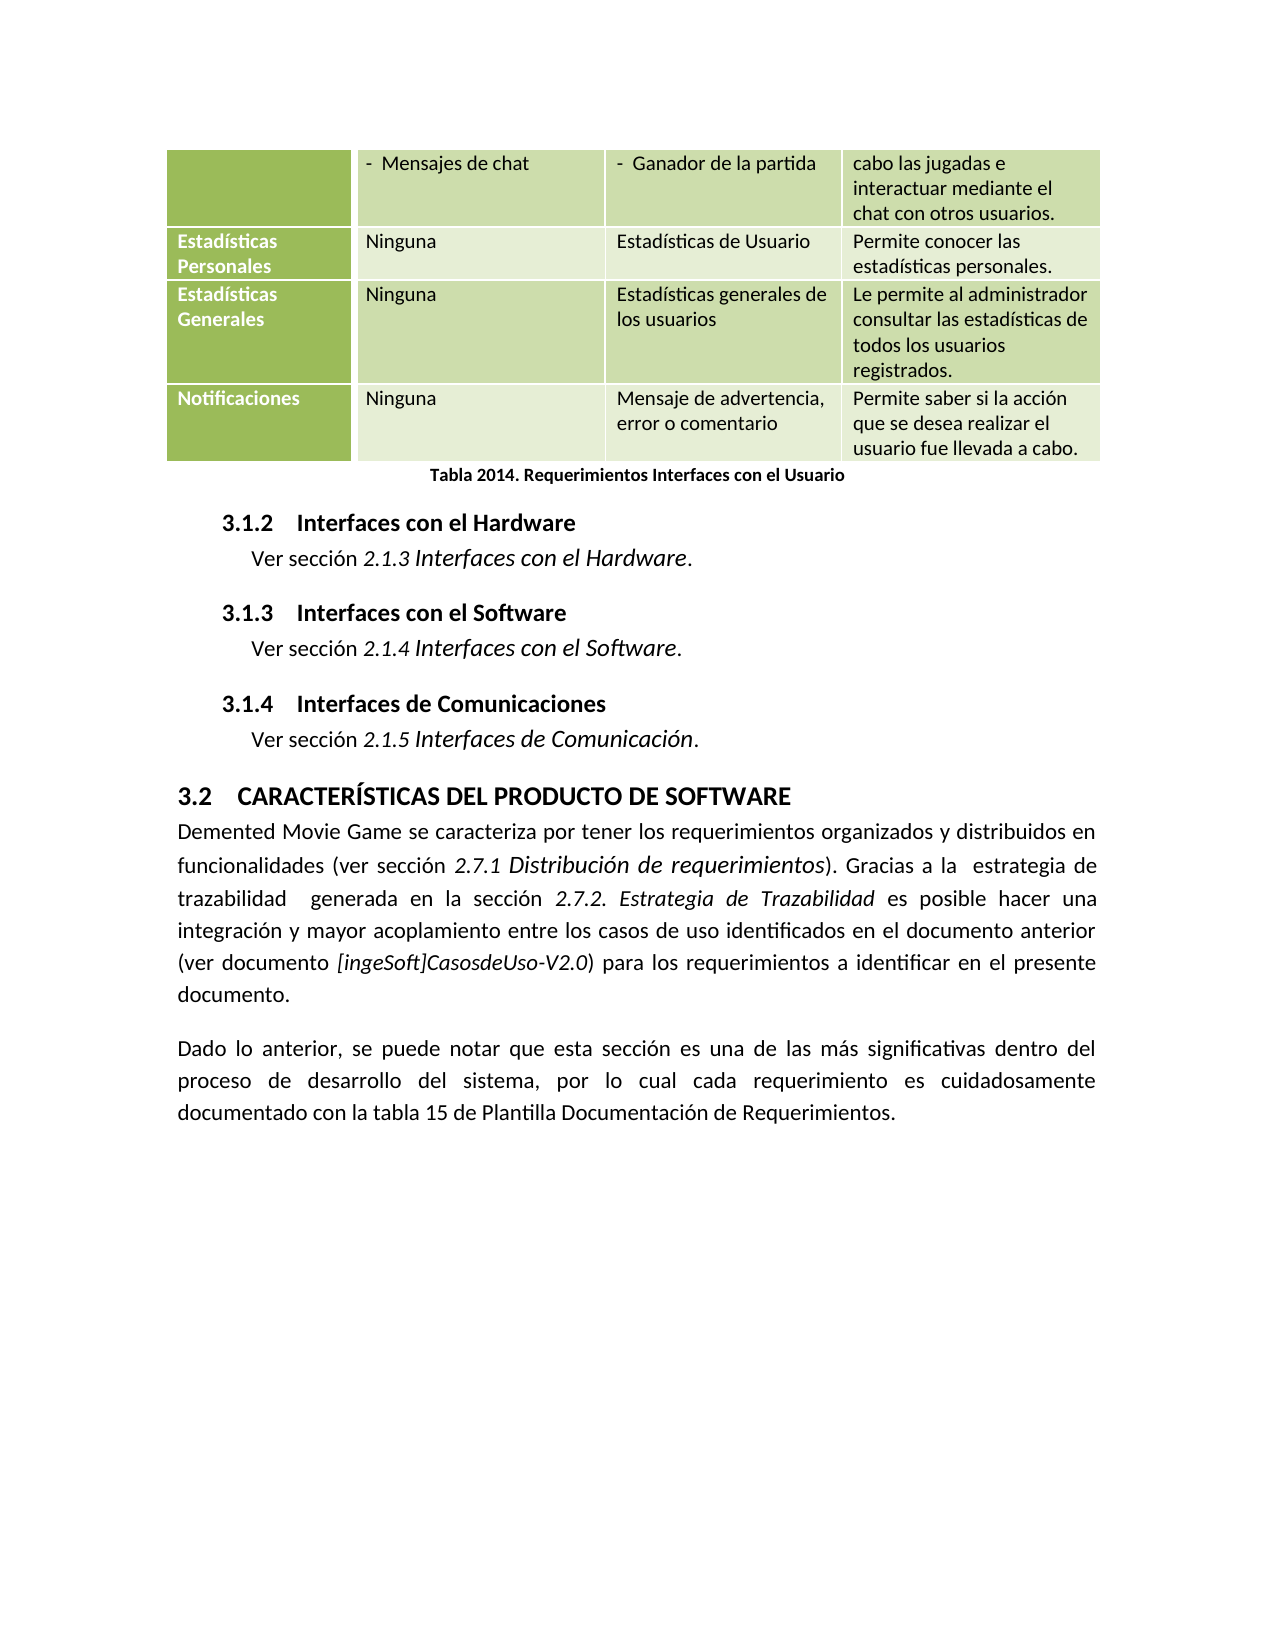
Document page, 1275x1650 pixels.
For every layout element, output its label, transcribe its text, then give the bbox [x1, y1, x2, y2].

table_cell Estadísticas Personales [167, 228, 351, 279]
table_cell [843, 150, 1100, 226]
subtitle Interfaces con el Hardware [222, 507, 1098, 537]
table_cell Mensaje de advertencia, error o comentario [606, 385, 841, 461]
table_cell Permite conocer las estadísticas personales. [842, 228, 1100, 279]
table_cell Ninguna [358, 228, 605, 279]
subtitle Interfaces con el Software [222, 598, 1098, 628]
table_cell Estadísticas generales de los usuarios [606, 281, 841, 383]
table_cell Juego [167, 150, 351, 226]
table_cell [358, 150, 604, 226]
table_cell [606, 150, 841, 226]
table_cell Ninguna [358, 281, 604, 383]
text Tabla 2014. Requerimientos Interfaces con el Usuario [177, 463, 1098, 486]
table_cell Ninguna [358, 385, 605, 461]
subtitle Interfaces de Comunicaciones [222, 688, 1098, 719]
table_cell Estadísticas Generales [167, 281, 351, 383]
table_cell Permite saber si la acción que se desea realizar el usuario fue llevada a cabo. [842, 385, 1100, 461]
subtitle CARACTERÍSTICAS DEL PRODUCTO DE SOFTWARE [177, 779, 1098, 812]
text Dado lo anterior, se puede notar que esta sección es una de las más significativas dentro del proceso de desarrollo del sistema, por lo cual cada requerimiento es cuidadosamente documentado con la tabla 15 de Plantilla Documentación de Requerimientos. [177, 1034, 1098, 1126]
table_cell Le permite al administrador consultar las estadísticas de todos los usuarios registrados. [843, 281, 1100, 383]
table_cell Estadísticas de Usuario [606, 228, 841, 279]
table_cell Notificaciones [167, 385, 351, 461]
